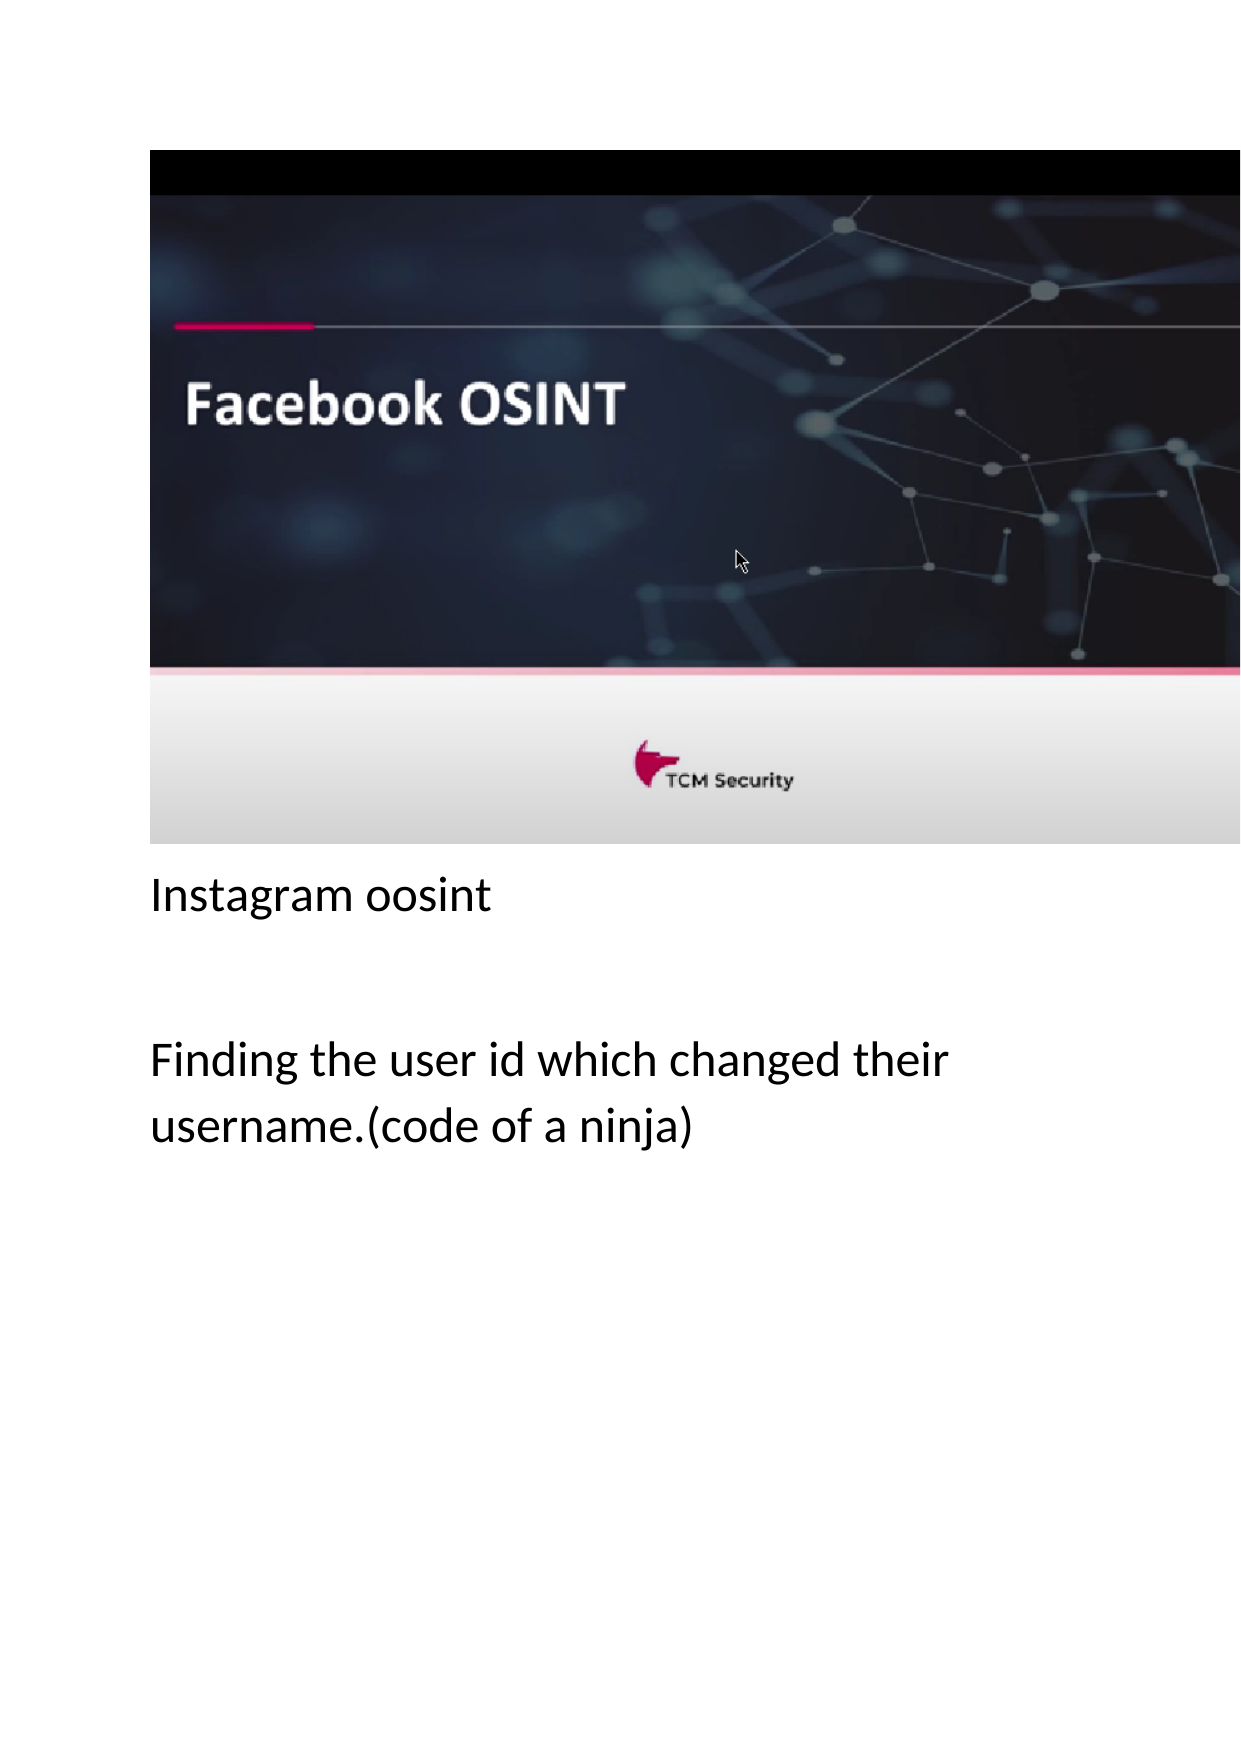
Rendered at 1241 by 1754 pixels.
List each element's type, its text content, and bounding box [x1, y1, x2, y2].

text Finding the user id which changed their username.(code of a ninja) [150, 1028, 1090, 1154]
text Instagram oosint [150, 863, 1090, 924]
picture [150, 150, 1241, 844]
